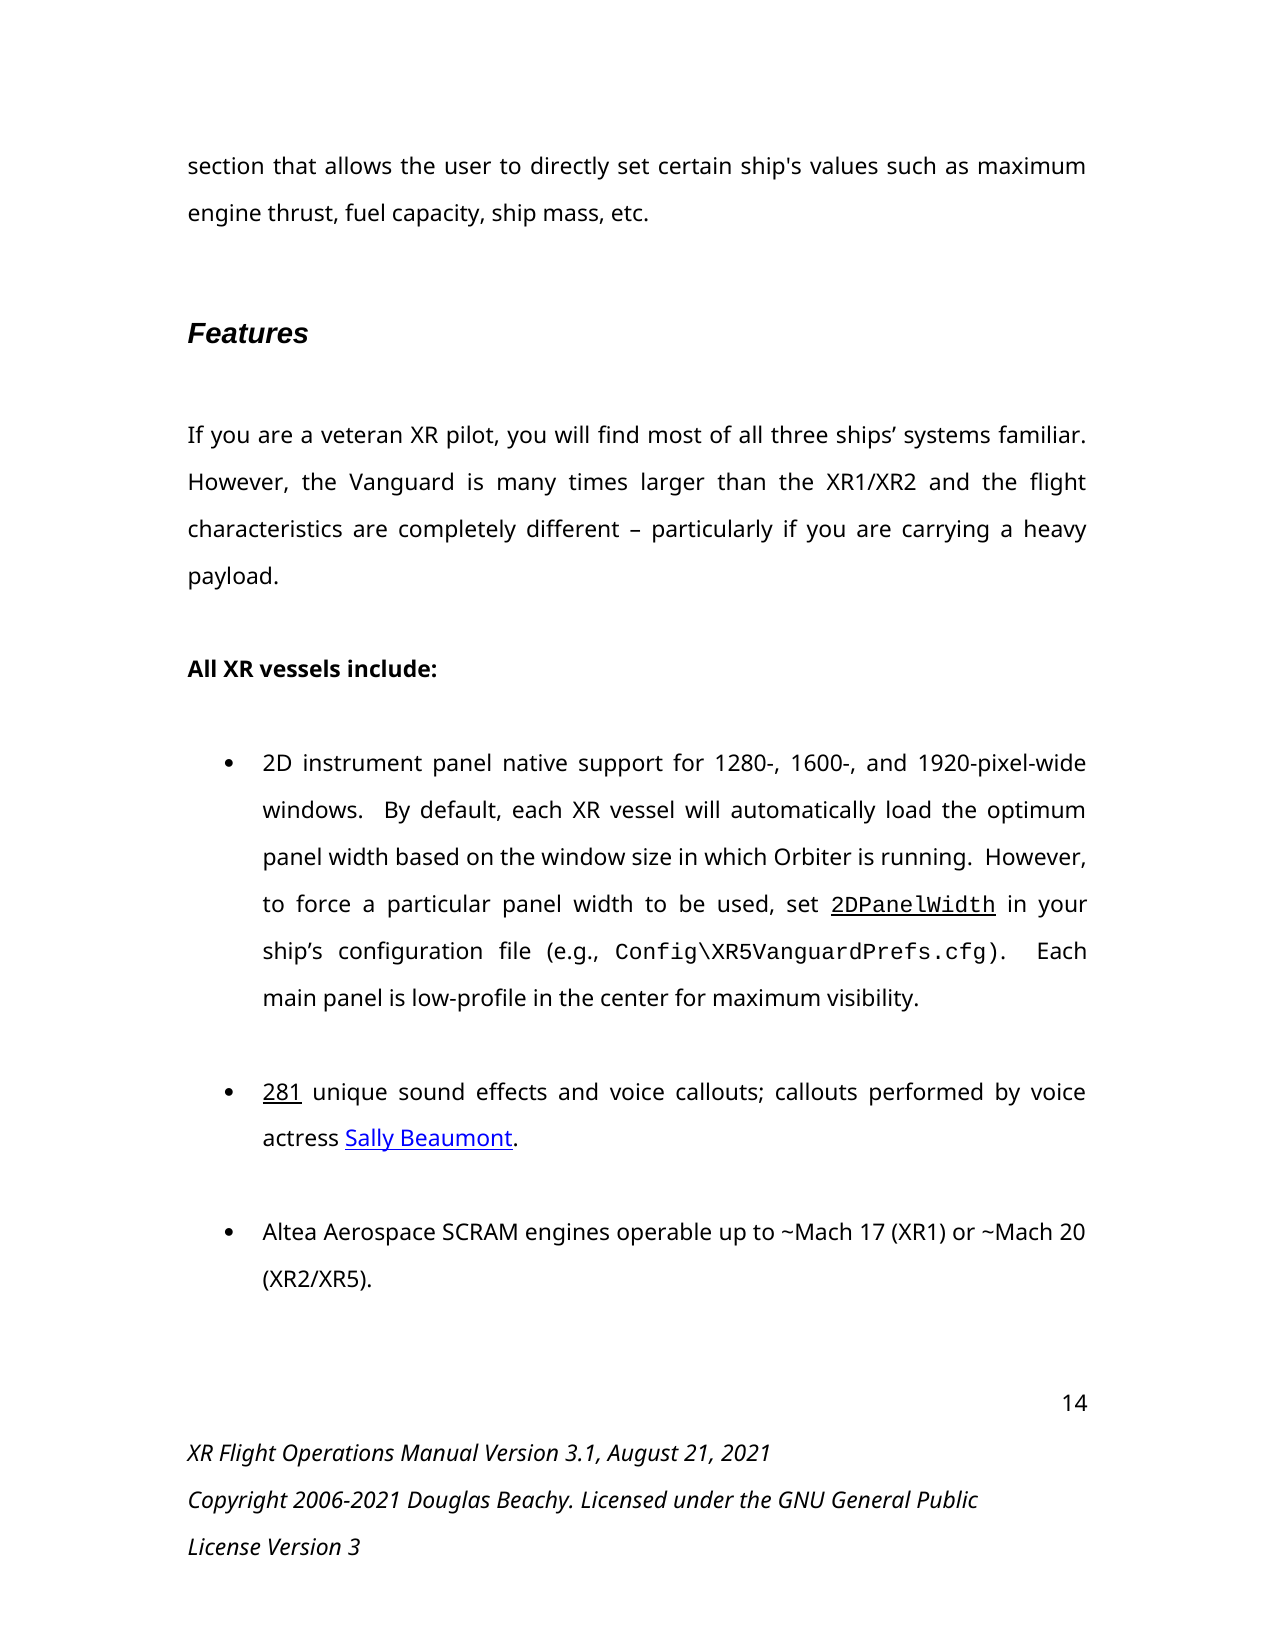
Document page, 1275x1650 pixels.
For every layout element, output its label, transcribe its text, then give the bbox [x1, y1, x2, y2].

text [187, 150, 1087, 228]
list Altea Aerospace SCRAM engines operable up to ~Mach 17 (XR1) or ~Mach 20 (XR2/XR5). [225, 1216, 1087, 1294]
text If you are a veteran XR pilot, you will find most of all three ships’ systems familiar. However, the Vanguard is many times larger than the XR1/XR2 and the flight characteristics are completely different – particularly if you are carrying a heavy payload. [187, 419, 1087, 591]
list 2D instrument panel native support for 1280-, 1600-, and 1920-pixel-wide windows. By default, each XR vessel will automatically load the optimum panel width based on the window size in which Orbiter is running. However, to force a particular panel width to be used, set 2DPanelWidth in your ship’s configuration file (e.g., Config\XR5VanguardPrefs.cfg). Each main panel is low-profile in the center for maximum visibility. [225, 747, 1087, 1013]
list 281 unique sound effects and voice callouts; callouts performed by voice actress Sally Beaumont. [225, 1076, 1087, 1154]
text All XR vessels include: [187, 653, 1087, 685]
subtitle Features [187, 316, 1087, 349]
